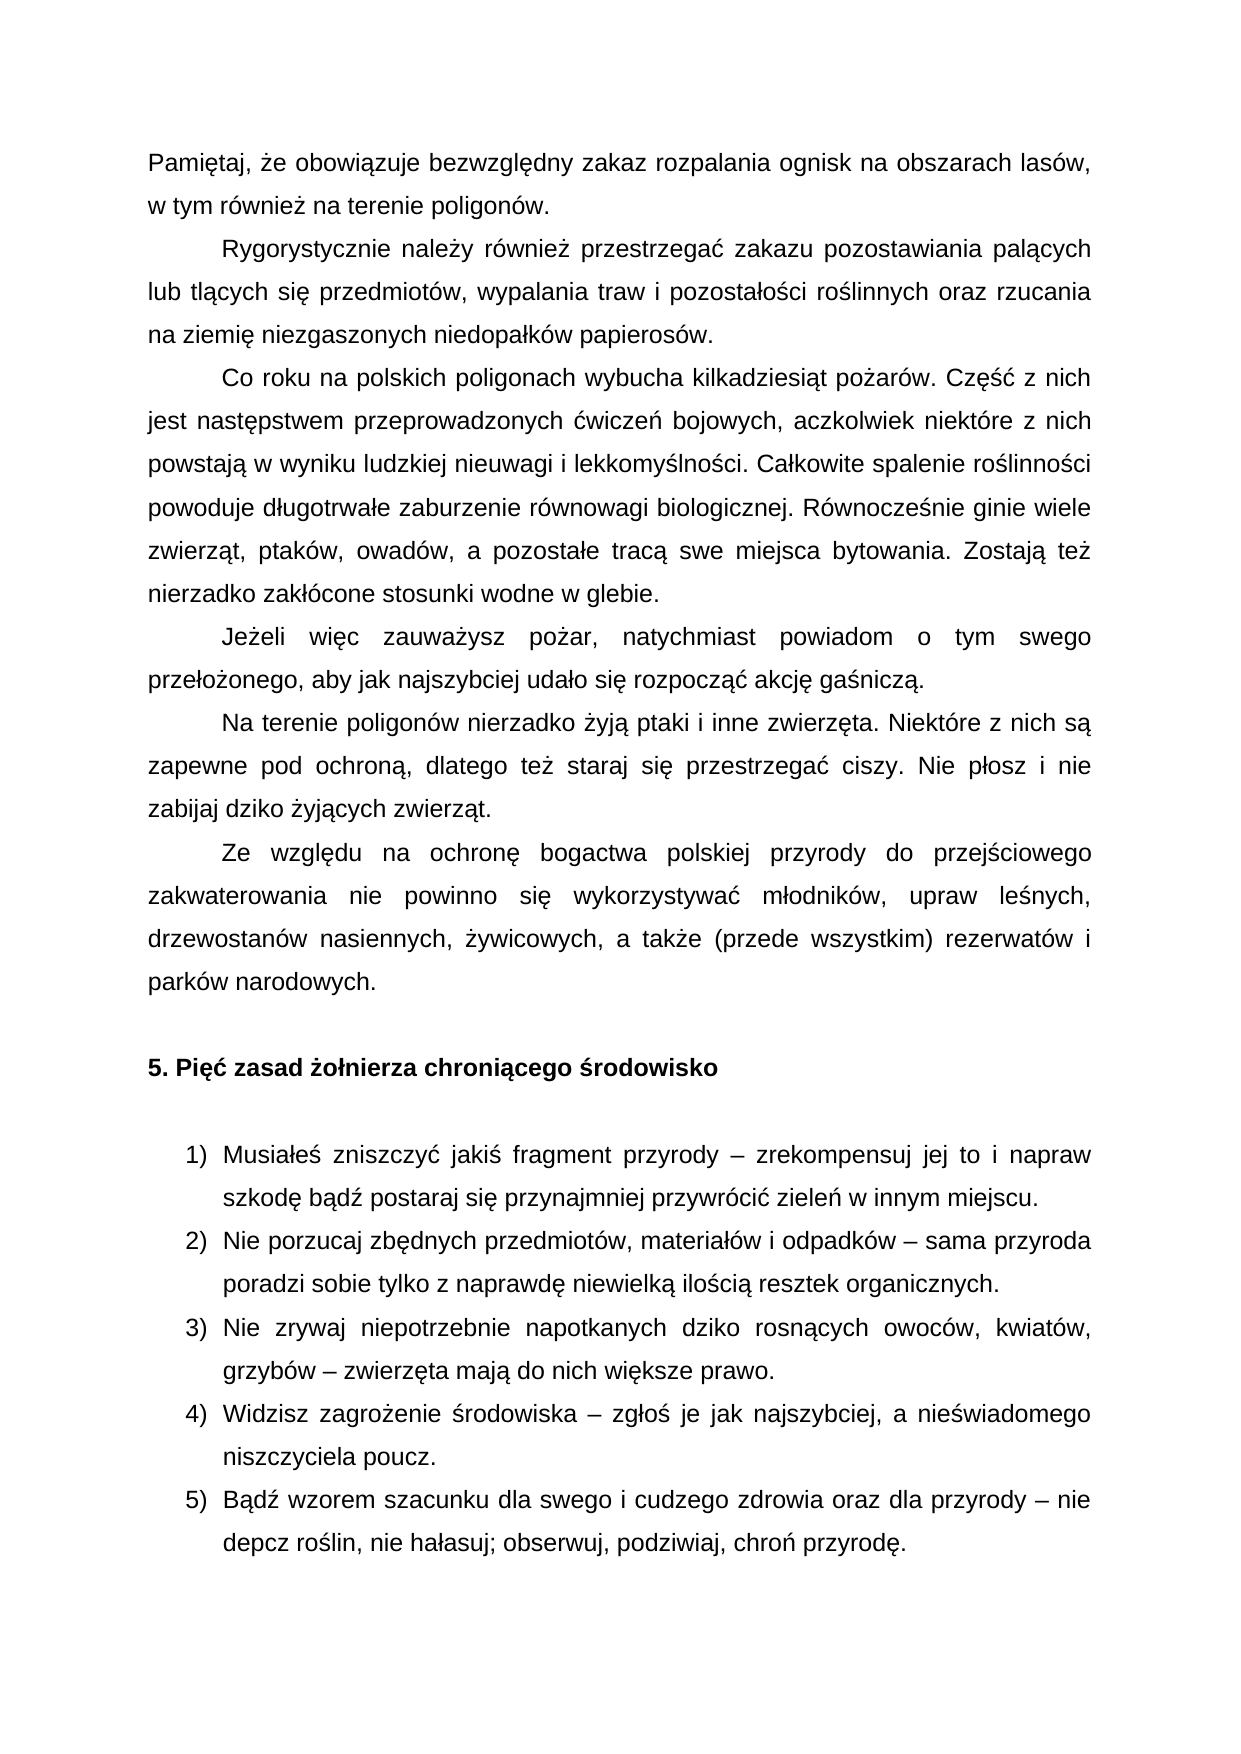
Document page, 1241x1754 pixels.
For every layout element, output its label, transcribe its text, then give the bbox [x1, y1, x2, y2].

list Musiałeś zniszczyć jakiś fragment przyrody – zrekompensuj jej to i napraw szkodę bądź postaraj się przynajmniej przywrócić zieleń w innym miejscu. [185, 1140, 1093, 1212]
text Co roku na polskich poligonach wybucha kilkadziesiąt pożarów. Część z nich jest następstwem przeprowadzonych ćwiczeń bojowych, aczkolwiek niektóre z nich powstają w wyniku ludzkiej nieuwagi i lekkomyślności. Całkowite spalenie roślinności powoduje długotrwałe zaburzenie równowagi biologicznej. Równocześnie ginie wiele zwierząt, ptaków, owadów, a pozostałe tracą swe miejsca bytowania. Zostają też nierzadko zakłócone stosunki wodne w glebie. [148, 363, 1093, 608]
text 5. Pięć zasad żołnierza chroniącego środowisko [148, 1053, 1093, 1082]
list Widzisz zagrożenie środowiska – zgłoś je jak najszybciej, a nieświadomego niszczyciela poucz. [185, 1399, 1093, 1471]
text Rygorystycznie należy również przestrzegać zakazu pozostawiania palących lub tlących się przedmiotów, wypalania traw i pozostałości roślinnych oraz rzucania na ziemię niezgaszonych niedopałków papierosów. [148, 234, 1093, 349]
text Jeżeli więc zauważysz pożar, natychmiast powiadom o tym swego przełożonego, aby jak najszybciej udało się rozpocząć akcję gaśniczą. [148, 622, 1093, 694]
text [148, 148, 1093, 219]
list Nie zrywaj niepotrzebnie napotkanych dziko rosnących owoców, kwiatów, grzybów – zwierzęta mają do nich większe prawo. [185, 1313, 1093, 1384]
text Na terenie poligonów nierzadko żyją ptaki i inne zwierzęta. Niektóre z nich są zapewne pod ochroną, dlatego też staraj się przestrzegać ciszy. Nie płosz i nie zabijaj dziko żyjących zwierząt. [148, 708, 1093, 823]
list Bądź wzorem szacunku dla swego i cudzego zdrowia oraz dla przyrody – nie depcz roślin, nie hałasuj; obserwuj, podziwiaj, chroń przyrodę. [185, 1485, 1093, 1557]
list Nie porzucaj zbędnych przedmiotów, materiałów i odpadków – sama przyroda poradzi sobie tylko z naprawdę niewielką ilością resztek organicznych. [185, 1226, 1093, 1298]
text Ze względu na ochronę bogactwa polskiej przyrody do przejściowego zakwaterowania nie powinno się wykorzystywać młodników, upraw leśnych, drzewostanów nasiennych, żywicowych, a także (przede wszystkim) rezerwatów i parków narodowych. [148, 838, 1093, 996]
